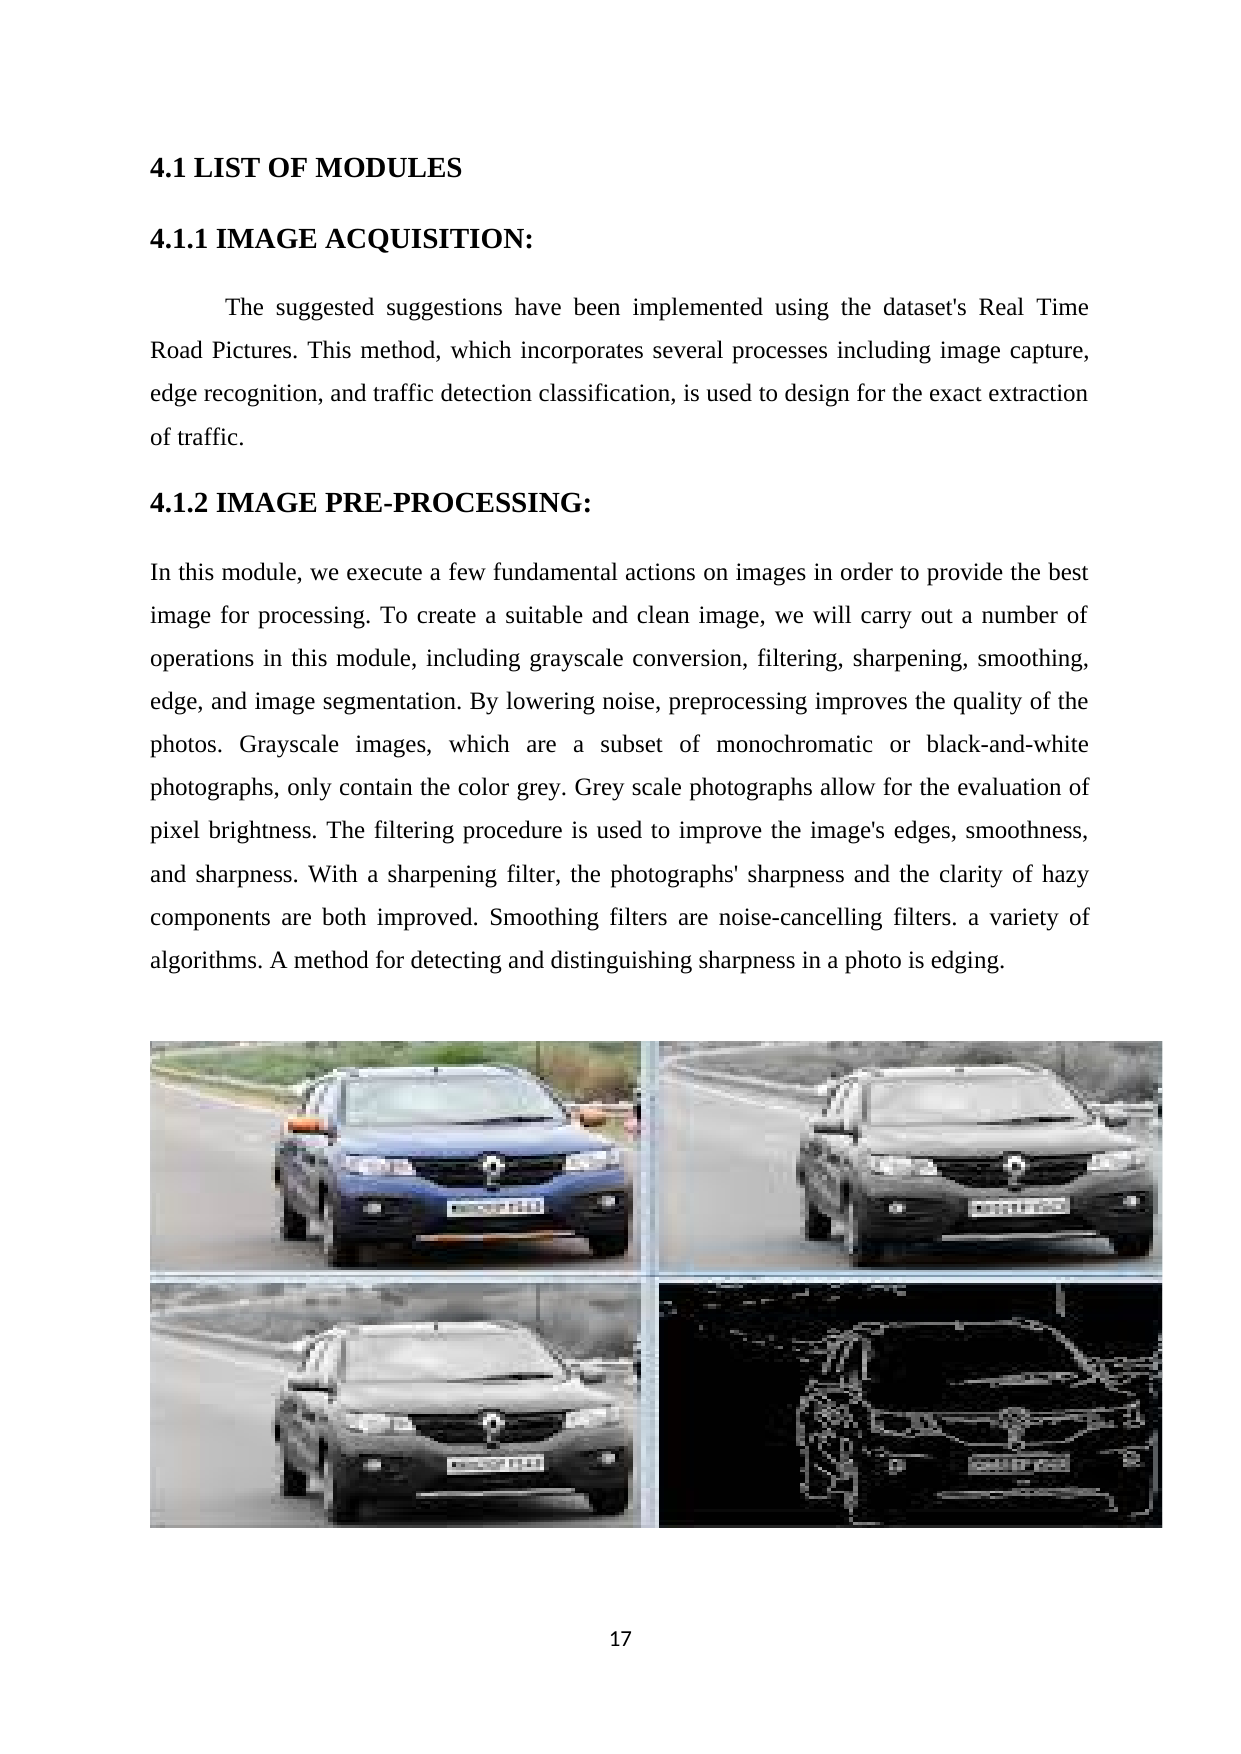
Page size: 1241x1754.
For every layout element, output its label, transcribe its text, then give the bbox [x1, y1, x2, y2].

text The suggested suggestions have been implemented using the dataset's Real Time Road Pictures. This method, which incorporates several processes including image capture, edge recognition, and traffic detection classification, is used to design for the exact extraction of traffic. [150, 292, 1090, 450]
text 4.1.1 IMAGE ACQUISITION: [150, 221, 1090, 255]
text In this module, we execute a few fundamental actions on images in order to provide the best image for processing. To create a suitable and clean image, we will carry out a number of operations in this module, including grayscale conversion, filtering, sharpening, smoothing, edge, and image segmentation. By lowering noise, preprocessing improves the quality of the photos. Grayscale images, which are a subset of monochromatic or black-and-white photographs, only contain the color grey. Grey scale photographs allow for the evaluation of pixel brightness. The filtering procedure is used to improve the image's edges, smoothness, and sharpness. With a sharpening filter, the photographs' sharpness and the clarity of hazy components are both improved. Smoothing filters are noise-cancelling filters. a variety of algorithms. A method for detecting and distinguishing sharpness in a photo is edging. [150, 557, 1090, 974]
text 4.1.2 IMAGE PRE-PROCESSING: [150, 486, 1090, 519]
text 4.1 LIST OF MODULES [150, 150, 1090, 183]
picture [150, 1041, 1163, 1528]
